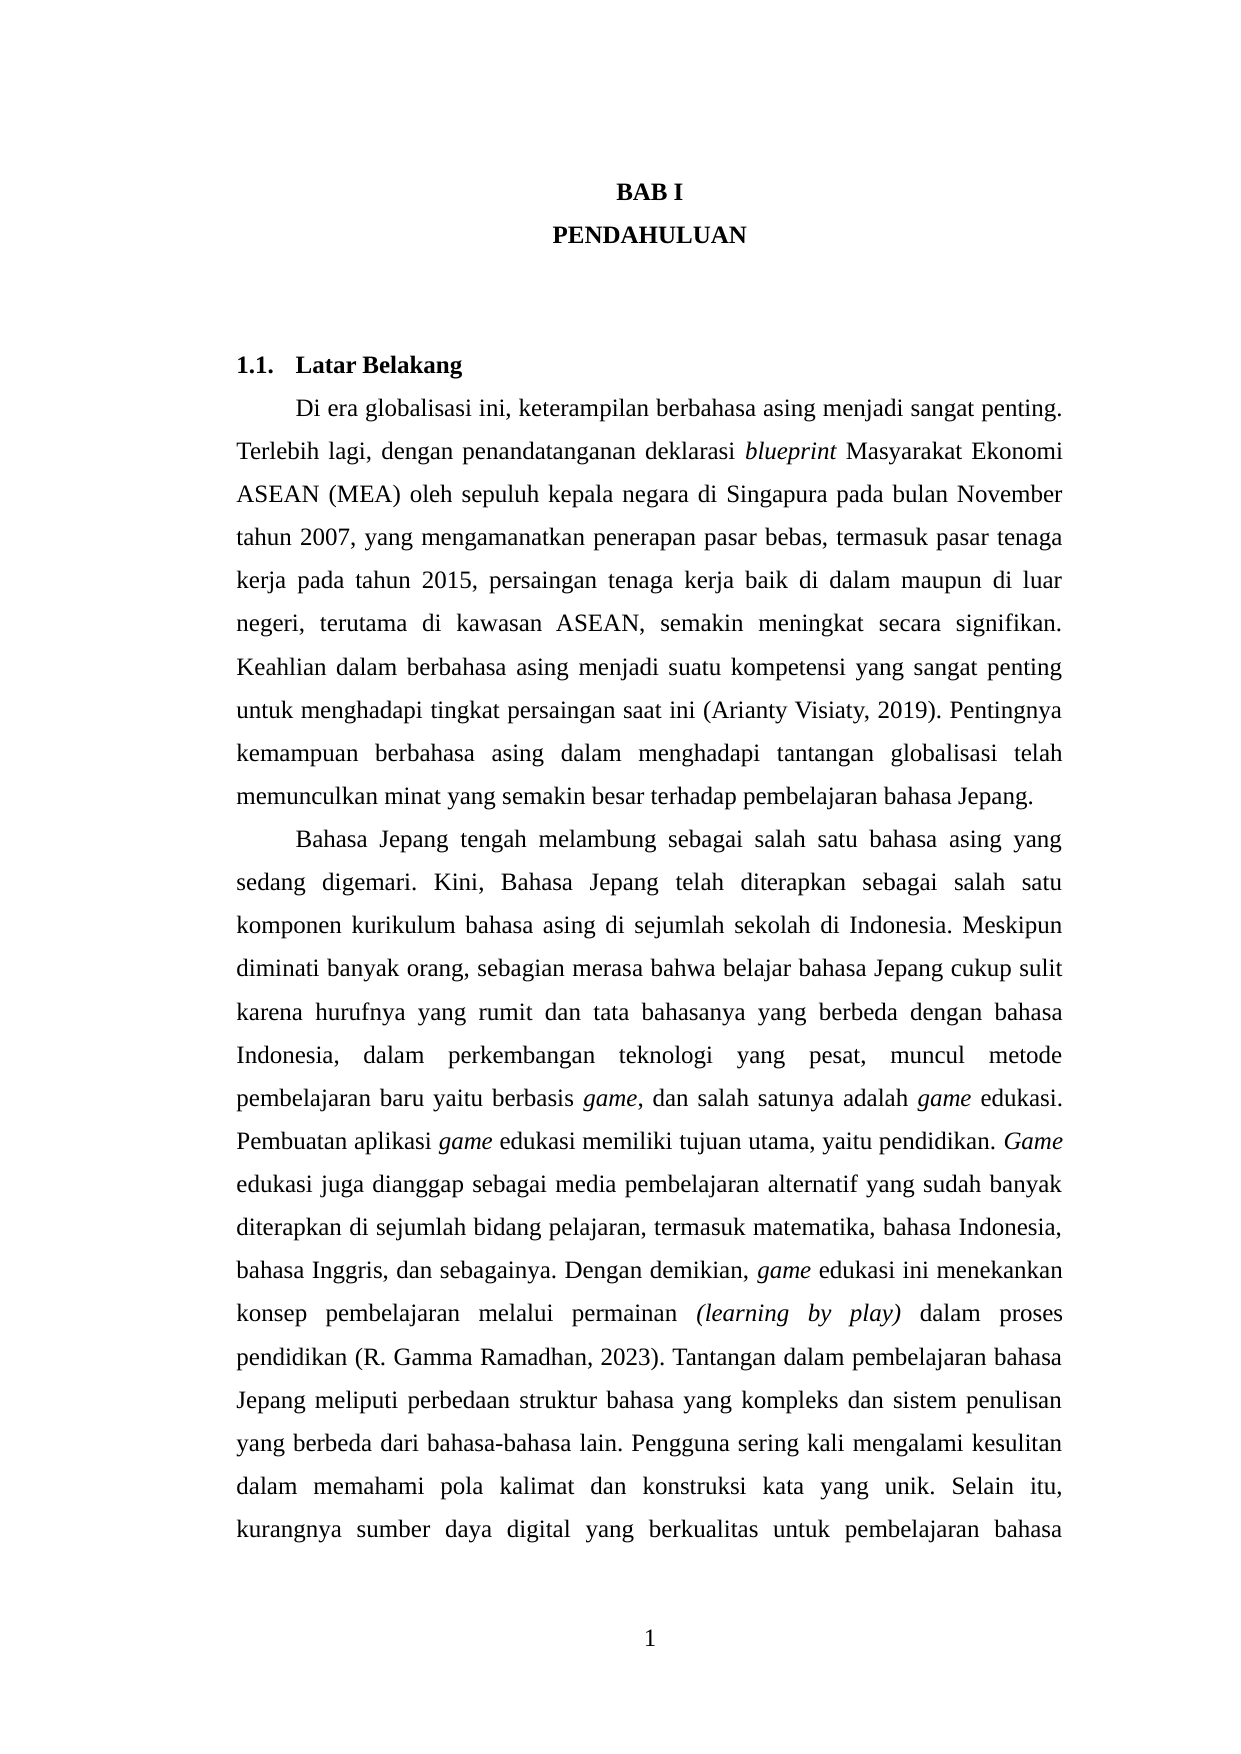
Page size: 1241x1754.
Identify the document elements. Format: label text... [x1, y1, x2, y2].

subtitle BAB I PENDAHULUAN [236, 177, 1063, 249]
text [236, 824, 1063, 1543]
text Di era globalisasi ini, keterampilan berbahasa asing menjadi sangat penting. Terlebih lagi, dengan penandatanganan deklarasi blueprint Masyarakat Ekonomi ASEAN (MEA) oleh sepuluh kepala negara di Singapura pada bulan November tahun 2007, yang mengamanatkan penerapan pasar bebas, termasuk pasar tenaga kerja pada tahun 2015, persaingan tenaga kerja baik di dalam maupun di luar negeri, terutama di kawasan ASEAN, semakin meningkat secara signifikan. Keahlian dalam berbahasa asing menjadi suatu kompetensi yang sangat penting untuk menghadapi tingkat persaingan saat ini (Arianty Visiaty, 2019). Pentingnya kemampuan berbahasa asing dalam menghadapi tantangan globalisasi telah memunculkan minat yang semakin besar terhadap pembelajaran bahasa Jepang. [236, 393, 1063, 810]
subtitle Latar Belakang [236, 350, 1063, 378]
